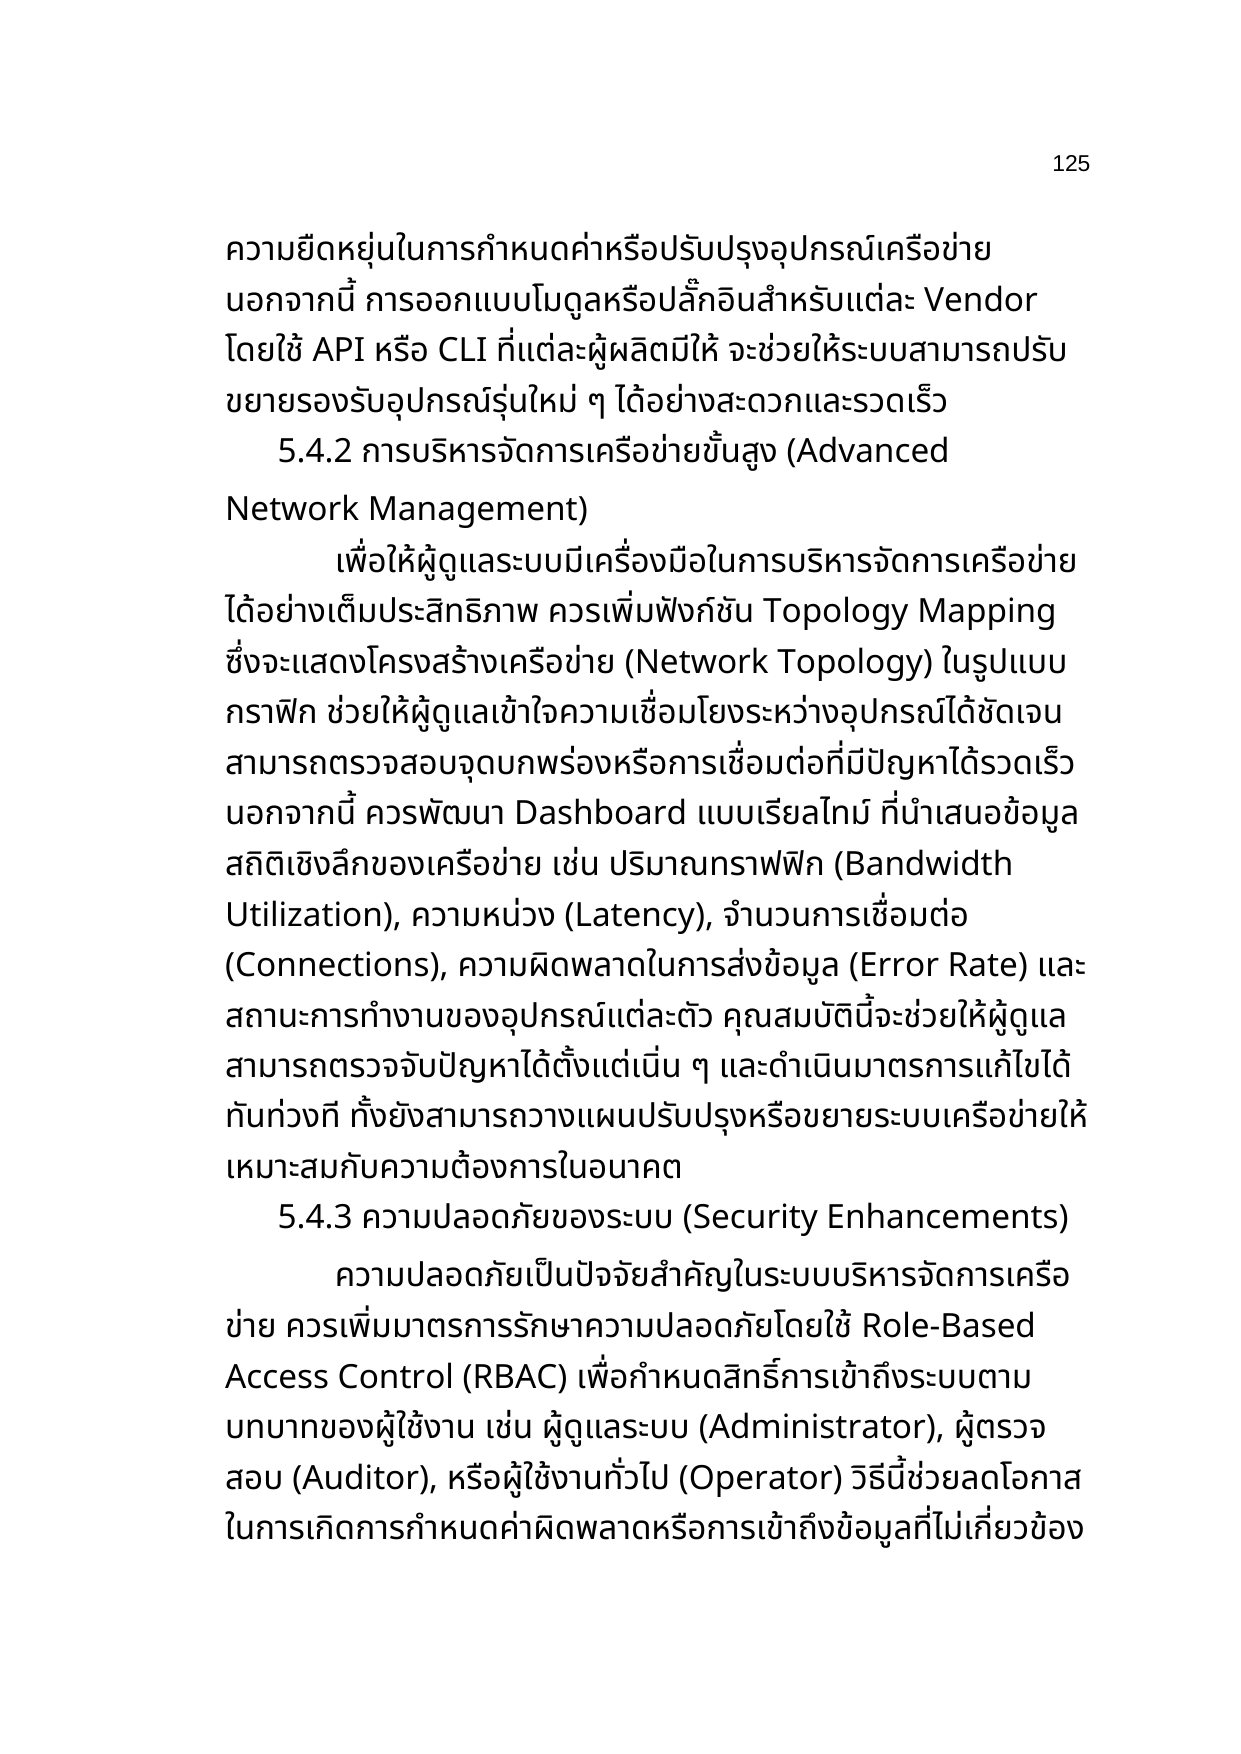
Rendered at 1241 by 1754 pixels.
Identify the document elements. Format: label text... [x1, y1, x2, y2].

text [225, 1251, 1090, 1555]
text เพื่อให้ผู้ดูแลระบบมีเครื่องมือในการบริหารจัดการเครือข่ายได้อย่างเต็มประสิทธิภาพ ควรเพิ่มฟังก์ชัน Topology Mapping ซึ่งจะแสดงโครงสร้างเครือข่าย (Network Topology) ในรูปแบบกราฟิก ช่วยให้ผู้ดูแลเข้าใจความเชื่อมโยงระหว่างอุปกรณ์ได้ชัดเจน สามารถตรวจสอบจุดบกพร่องหรือการเชื่อมต่อที่มีปัญหาได้รวดเร็ว นอกจากนี้ ควรพัฒนา Dashboard แบบเรียลไทม์ ที่นำเสนอข้อมูลสถิติเชิงลึกของเครือข่าย เช่น ปริมาณทราฟฟิก (Bandwidth Utilization), ความหน่วง (Latency), จำนวนการเชื่อมต่อ (Connections), ความผิดพลาดในการส่งข้อมูล (Error Rate) และสถานะการทำงานของอุปกรณ์แต่ละตัว คุณสมบัตินี้จะช่วยให้ผู้ดูแลสามารถตรวจจับปัญหาได้ตั้งแต่เนิ่น ๆ และดำเนินมาตรการแก้ไขได้ทันท่วงที ทั้งยังสามารถวางแผนปรับปรุงหรือขยายระบบเครือข่ายให้เหมาะสมกับความต้องการในอนาคต [225, 537, 1090, 1193]
subtitle การบริหารจัดการเครือข่ายขั้นสูง (Advanced Network Management) [225, 427, 1090, 530]
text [225, 225, 1090, 427]
subtitle ความปลอดภัยของระบบ (Security Enhancements) [225, 1193, 1090, 1244]
